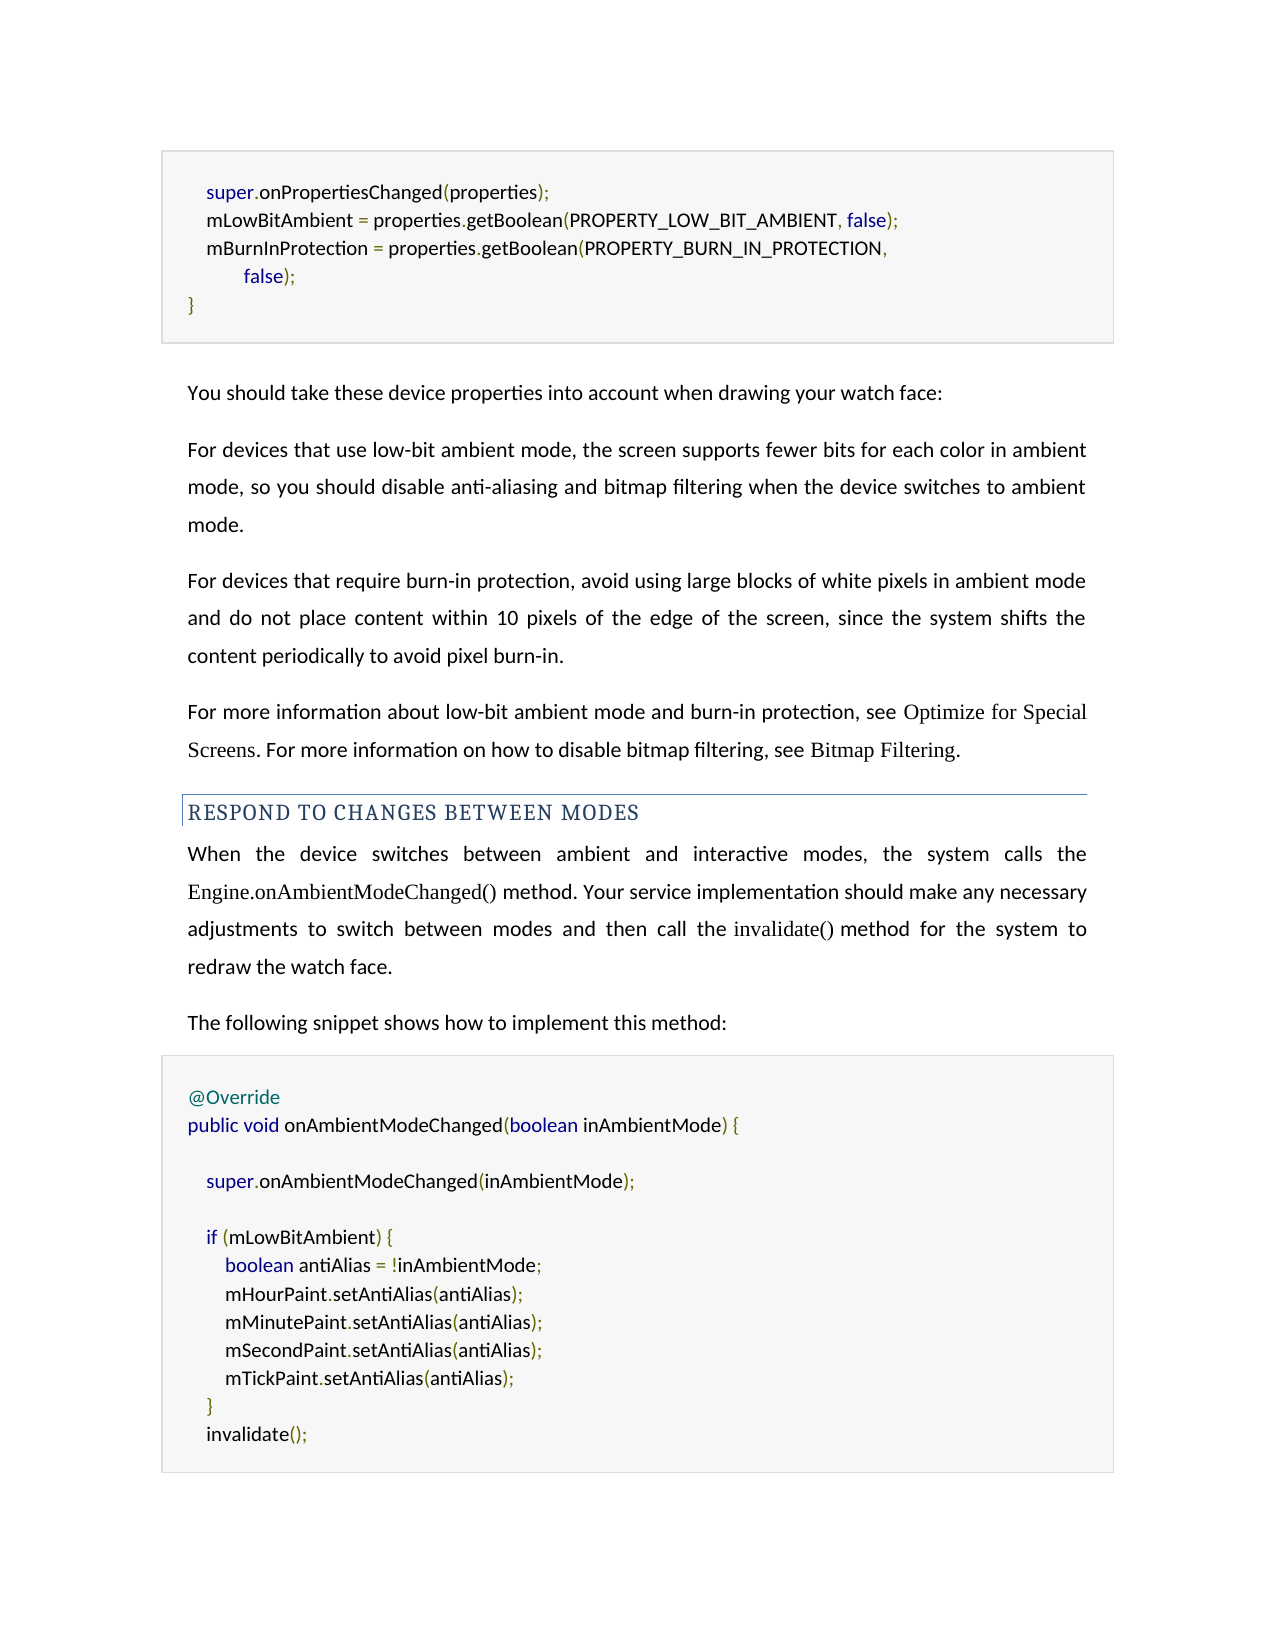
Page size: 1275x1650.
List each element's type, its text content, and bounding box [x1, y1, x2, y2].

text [163, 152, 1113, 342]
text When the device switches between ambient and interactive modes, the system calls the Engine.onAmbientModeChanged() method. Your service implementation should make any necessary adjustments to switch between modes and then call the invalidate() method for the system to redraw the watch face. [187, 830, 1087, 980]
text For devices that require burn-in protection, avoid using large blocks of white pixels in ambient mode and do not place content within 10 pixels of the edge of the screen, since the system shifts the content periodically to avoid pixel burn-in. [187, 556, 1087, 669]
text You should take these device properties into account when drawing your watch face: [187, 369, 1087, 406]
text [163, 1056, 1113, 1472]
text The following snippet shows how to implement this method: [187, 998, 1087, 1036]
text For devices that use low-bit ambient mode, the screen supports fewer bits for each color in ambient mode, so you should disable anti-aliasing and bitmap filtering when the device switches to ambient mode. [187, 425, 1087, 537]
text For more information about low-bit ambient mode and burn-in protection, see Optimize for Special Screens. For more information on how to disable bitmap filtering, see Bitmap Filtering. [187, 687, 1087, 762]
subtitle Respond to Changes Between Modes [183, 795, 1087, 826]
